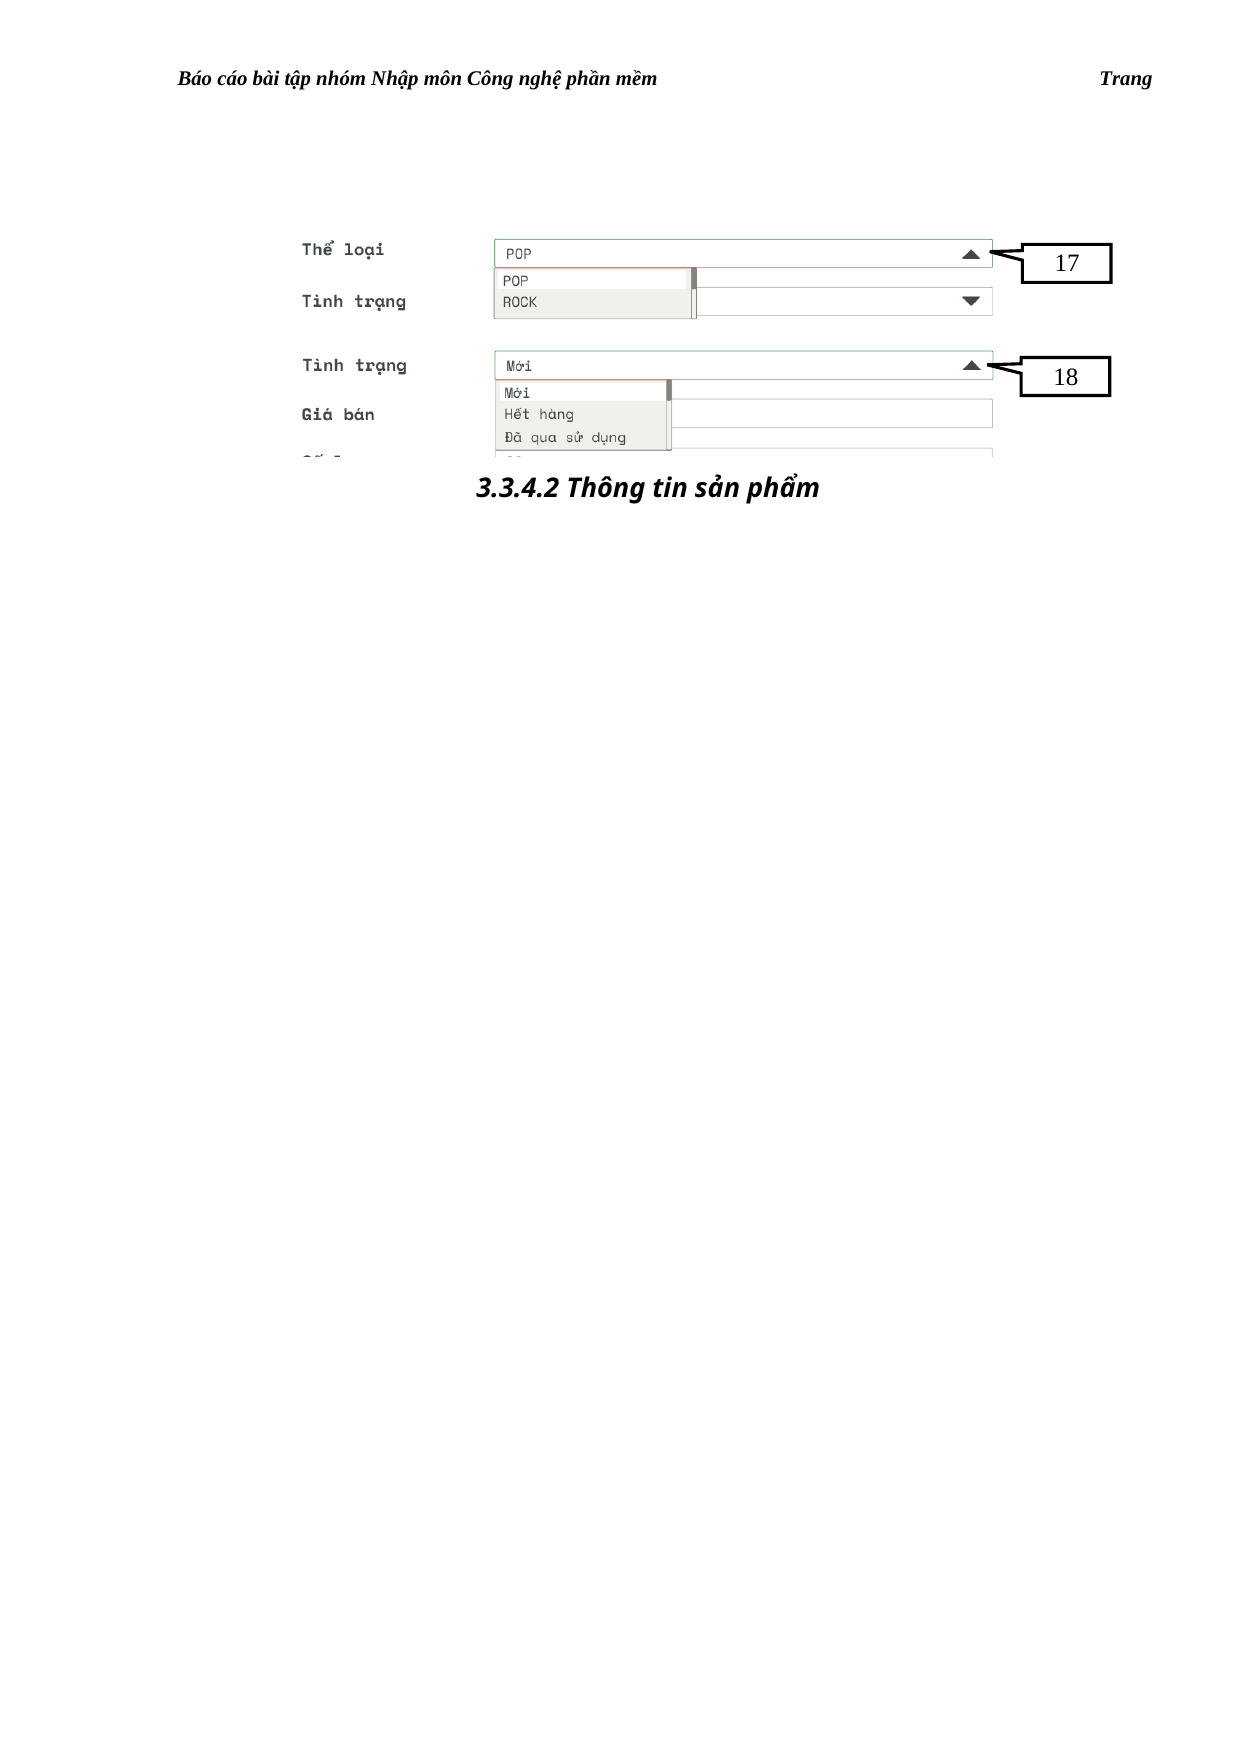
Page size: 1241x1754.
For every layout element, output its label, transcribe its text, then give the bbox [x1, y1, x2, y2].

picture [177, 343, 1123, 457]
picture [177, 228, 1123, 332]
text 3.3.4.2 Thông tin sản phẩm [177, 469, 1122, 506]
